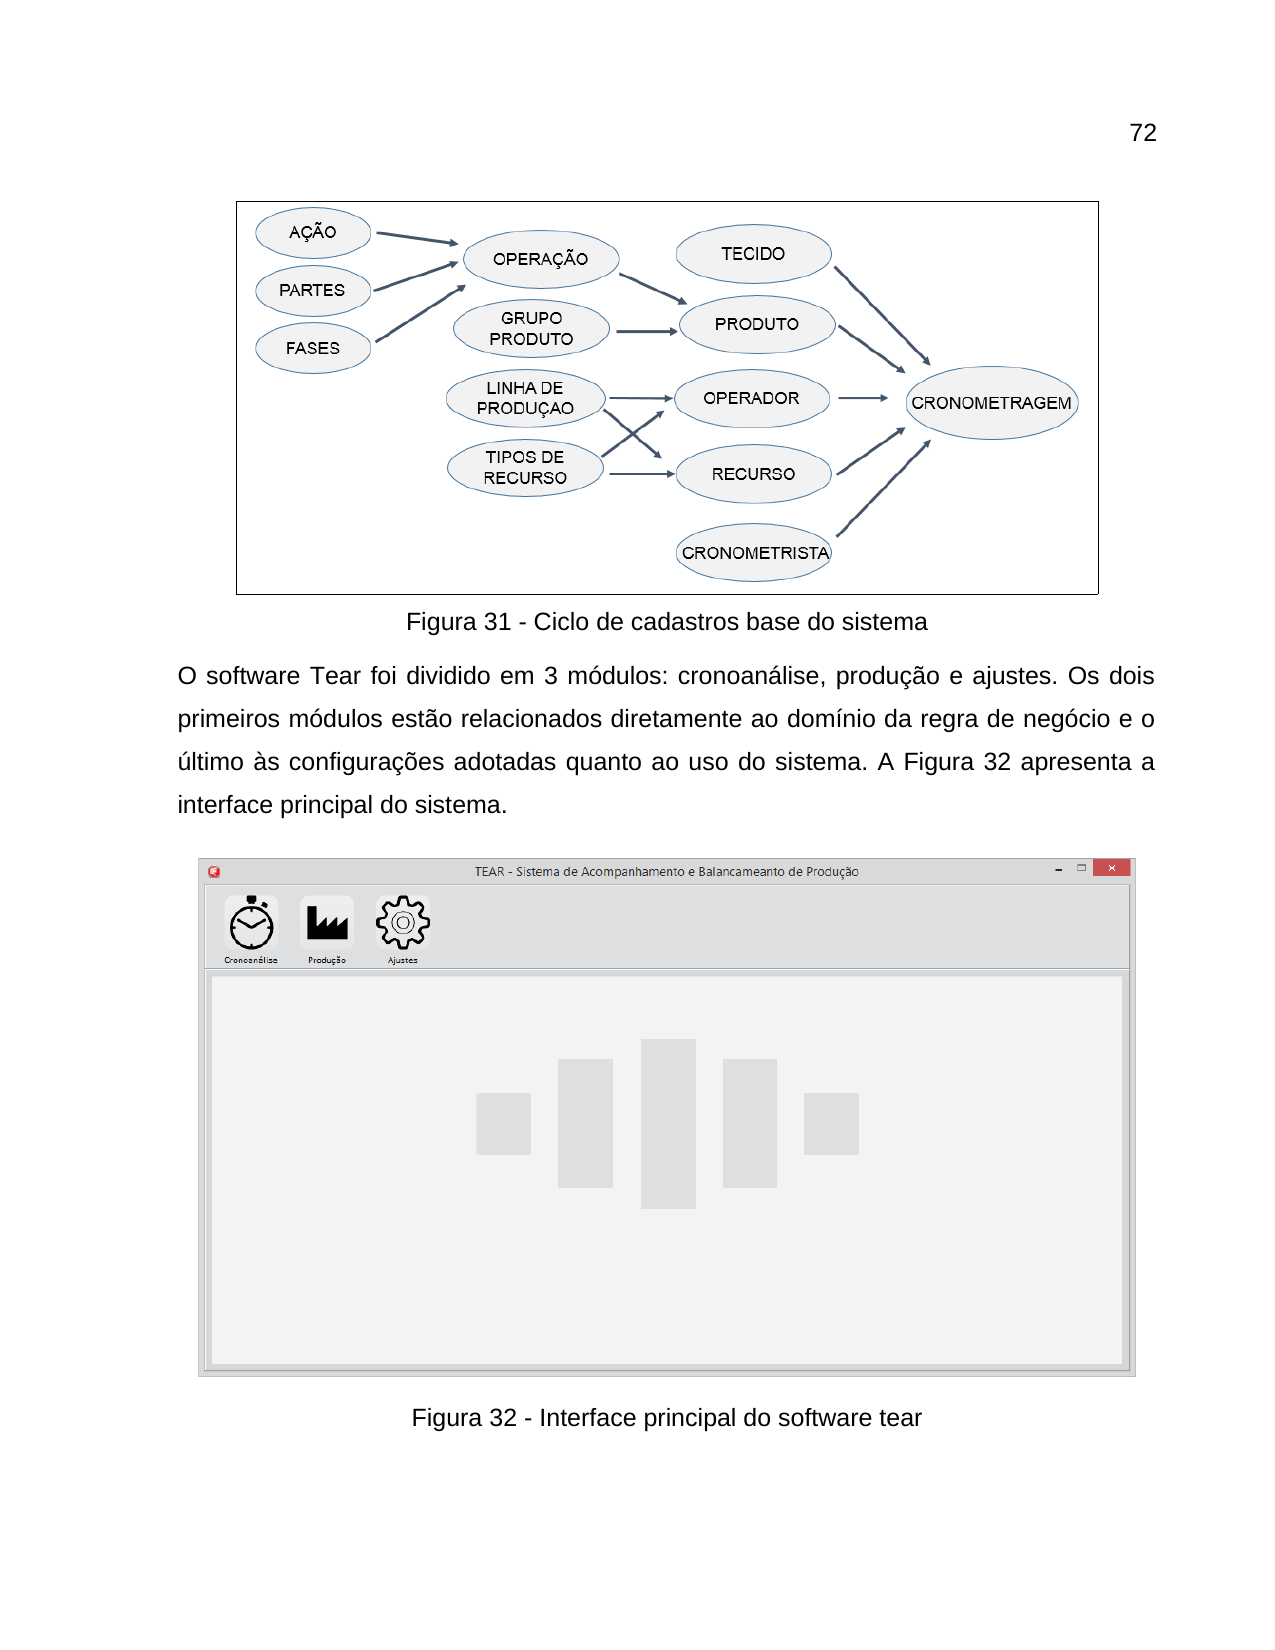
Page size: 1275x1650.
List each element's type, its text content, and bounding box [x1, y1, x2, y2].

text O software Tear foi dividido em 3 módulos: cronoanálise, produção e ajustes. Os dois primeiros módulos estão relacionados diretamente ao domínio da regra de negócio e o último às configurações adotadas quanto ao uso do sistema. A Figura 32 apresenta a interface principal do sistema. [177, 661, 1157, 819]
text Figura 31 - Ciclo de cadastros base do sistema [177, 607, 1157, 636]
picture [198, 858, 1136, 1377]
text Figura 32 - Interface principal do software tear [177, 1403, 1157, 1432]
picture [237, 202, 1098, 594]
